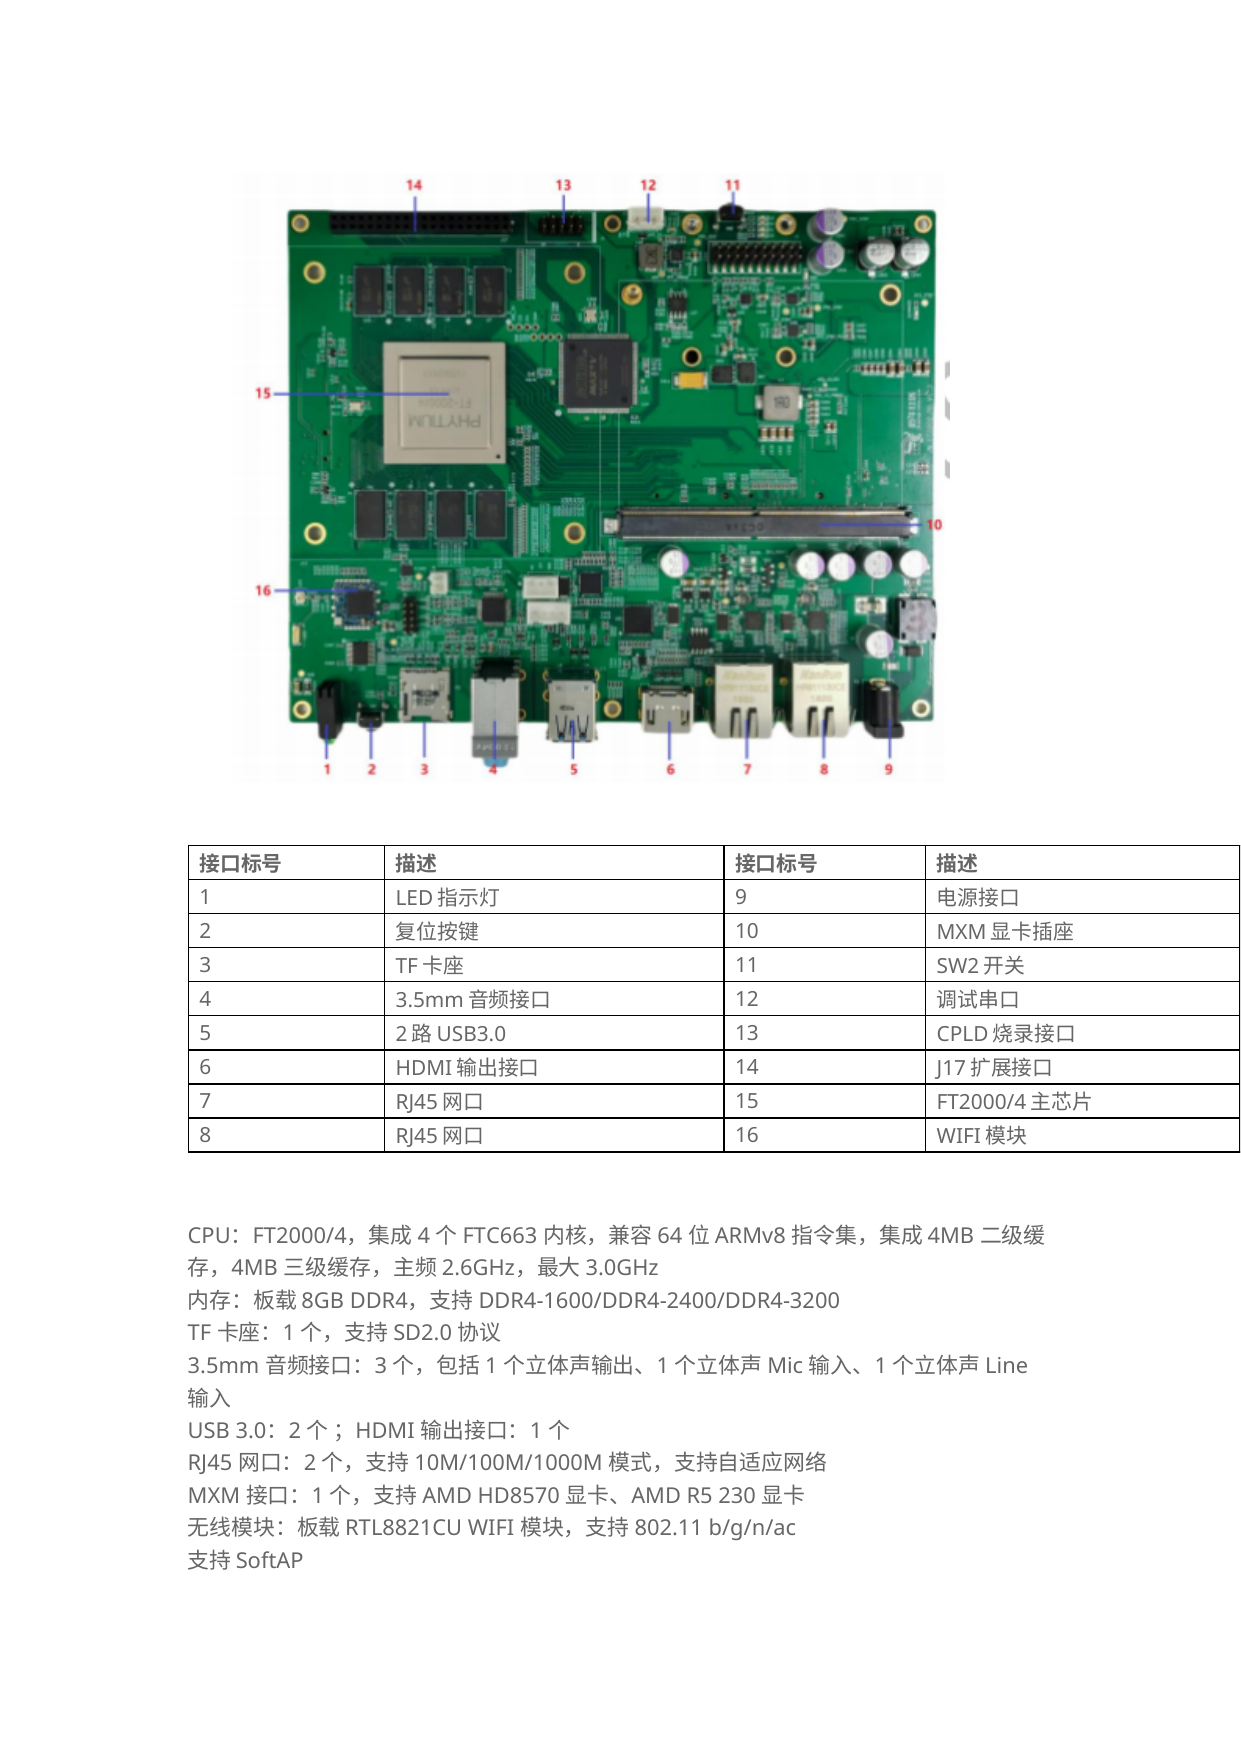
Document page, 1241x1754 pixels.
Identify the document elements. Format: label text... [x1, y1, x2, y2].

table_cell 13 [725, 1016, 925, 1049]
table_cell 3 [189, 948, 384, 981]
table_header 接口标号 [725, 846, 925, 878]
text USB 3.0：2 个 ；HDMI 输出接口：1 个 [187, 1413, 1053, 1445]
table_cell 2 [189, 914, 384, 947]
table_cell LED指示灯 [385, 880, 723, 913]
table_header 描述 [926, 846, 1239, 878]
table_header 接口标号 [189, 846, 384, 878]
table_cell FT2000/4主芯片 [926, 1085, 1239, 1117]
text 3.5mm 音频接口：3 个，包括 1 个立体声输出、1 个立体声 Mic 输入、1 个立体声 Line 输入 [187, 1348, 1053, 1413]
table_cell 15 [725, 1085, 925, 1117]
table_cell TF卡座 [385, 948, 723, 981]
table_cell RJ45网口 [385, 1085, 723, 1117]
table_cell 14 [725, 1051, 925, 1083]
text 无线模块：板载RTL8821CU WIFI 模块，支持 802.11 b/g/n/ac [187, 1510, 1053, 1543]
table_cell MXM显卡插座 [926, 914, 1239, 947]
table_cell 12 [725, 982, 925, 1015]
text MXM 接口：1 个，支持 AMD HD8570 显卡、AMD R5 230 显卡 [187, 1478, 1053, 1510]
table_cell 10 [725, 914, 925, 947]
text TF 卡座：1 个，支持 SD2.0 协议 [187, 1315, 1053, 1348]
table_cell 4 [189, 982, 384, 1015]
table_cell 8 [189, 1119, 384, 1151]
table_cell 3.5mm音频接口 [385, 982, 723, 1015]
table_cell 调试串口 [926, 982, 1239, 1015]
table_cell 9 [725, 880, 925, 913]
table_cell 11 [725, 948, 925, 981]
table_cell 16 [725, 1119, 925, 1151]
table_cell 复位按键 [385, 914, 723, 947]
text 支持SoftAP [187, 1543, 1053, 1575]
table_cell SW2开关 [926, 948, 1239, 981]
table_cell 1 [189, 880, 384, 913]
text CPU：FT2000/4，集成 4 个 FTC663 内核，兼容 64 位 ARMv8 指令集，集成 4MB 二级缓存，4MB 三级缓存，主频 2.6GHz，最大 3.0GHz [187, 1218, 1053, 1283]
table_cell RJ45网口 [385, 1119, 723, 1151]
table_cell 2路USB3.0 [385, 1016, 723, 1049]
table_header 描述 [385, 846, 723, 878]
table_cell CPLD烧录接口 [926, 1016, 1239, 1049]
text 内存：板载8GB DDR4，支持 DDR4-1600/DDR4-2400/DDR4-3200 [187, 1283, 1053, 1315]
table_cell J17扩展接口 [926, 1051, 1239, 1083]
table_cell 电源接口 [926, 880, 1239, 913]
table_cell 5 [189, 1016, 384, 1049]
table_cell HDMI输出接口 [385, 1051, 723, 1083]
picture [232, 162, 950, 783]
table_cell 7 [189, 1085, 384, 1117]
table_cell 6 [189, 1051, 384, 1083]
table_cell WIFI模块 [926, 1119, 1239, 1151]
text RJ45 网口：2 个，支持 10M/100M/1000M 模式，支持自适应网络 [187, 1445, 1053, 1478]
